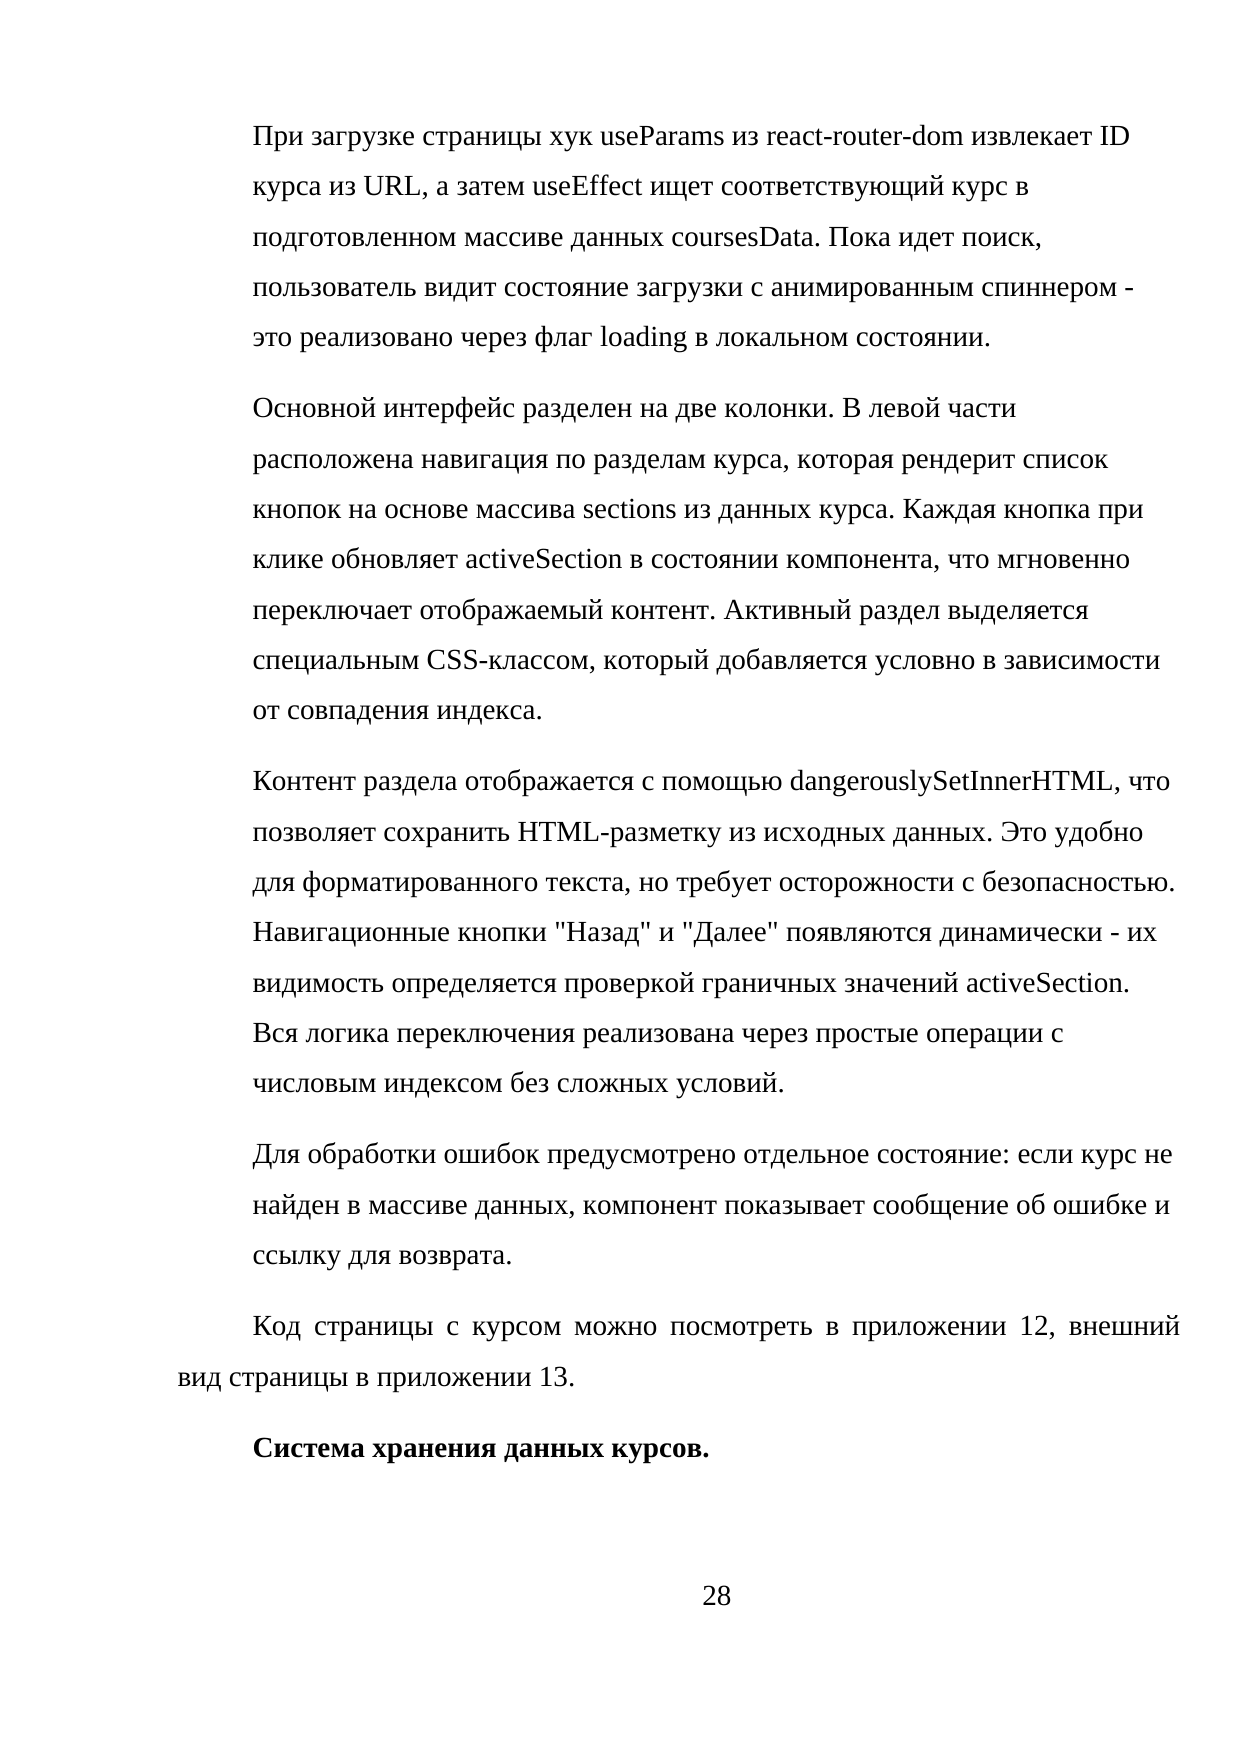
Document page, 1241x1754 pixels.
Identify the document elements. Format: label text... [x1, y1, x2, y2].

text Контент раздела отображается с помощью dangerouslySetInnerHTML, что позволяет сохранить HTML-разметку из исходных данных. Это удобно для форматированного текста, но требует осторожности с безопасностью. Навигационные кнопки "Назад" и "Далее" появляются динамически - их видимость определяется проверкой граничных значений activeSection. Вся логика переключения реализована через простые операции с числовым индексом без сложных условий. [252, 763, 1181, 1099]
text Основной интерфейс разделен на две колонки. В левой части расположена навигация по разделам курса, которая рендерит список кнопок на основе массива sections из данных курса. Каждая кнопка при клике обновляет activeSection в состоянии компонента, что мгновенно переключает отображаемый контент. Активный раздел выделяется специальным CSS-классом, который добавляется условно в зависимости от совпадения индекса. [252, 391, 1181, 726]
text Система хранения данных курсов. [252, 1430, 1181, 1463]
text При загрузке страницы хук useParams из react-router-dom извлекает ID курса из URL, а затем useEffect ищет соответствующий курс в подготовленном массиве данных coursesData. Пока идет поиск, пользователь видит состояние загрузки с анимированным спиннером - это реализовано через флаг loading в локальном состоянии. [252, 118, 1181, 353]
text Для обработки ошибок предусмотрено отдельное состояние: если курс не найден в массиве данных, компонент показывает сообщение об ошибке и ссылку для возврата. [252, 1137, 1181, 1271]
text Код страницы с курсом можно посмотреть в приложении 12, внешний вид страницы в приложении 13. [177, 1308, 1181, 1392]
